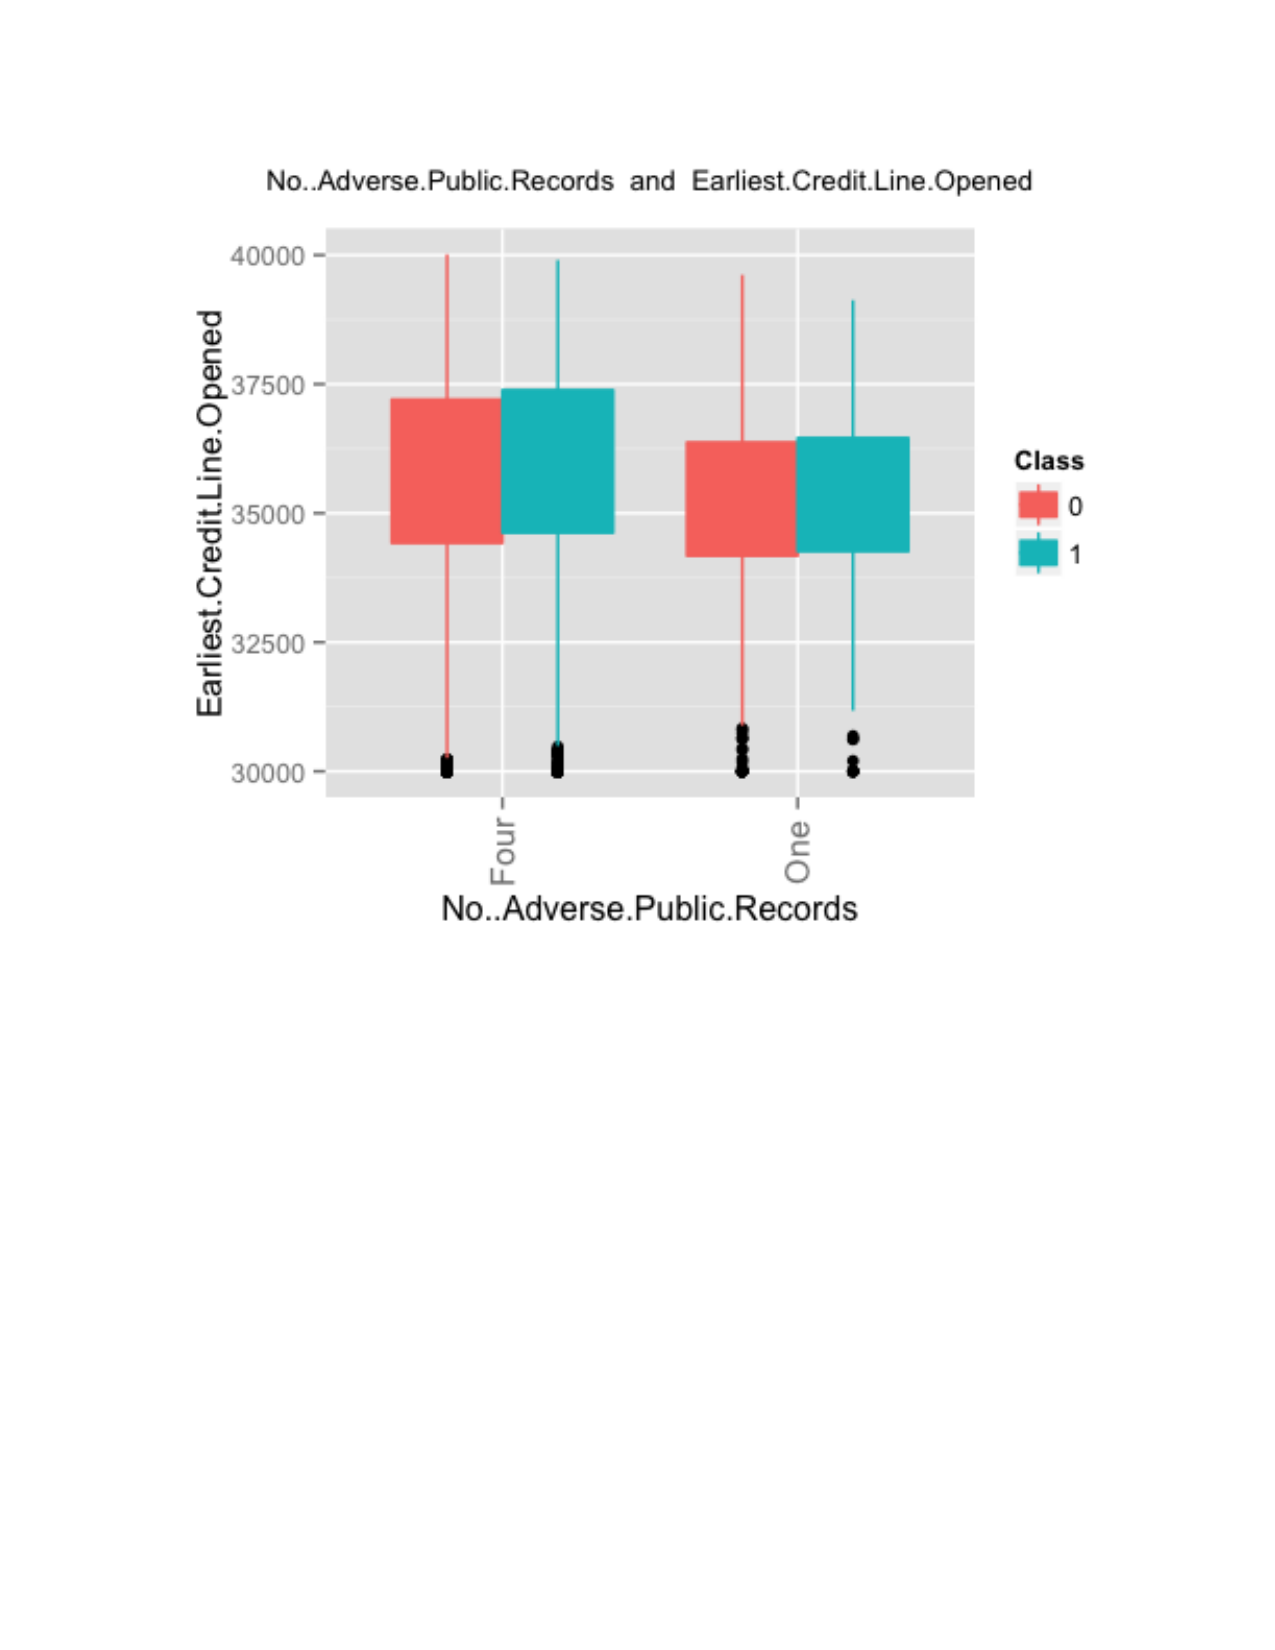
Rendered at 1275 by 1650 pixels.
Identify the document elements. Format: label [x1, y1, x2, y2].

picture [168, 150, 1169, 950]
